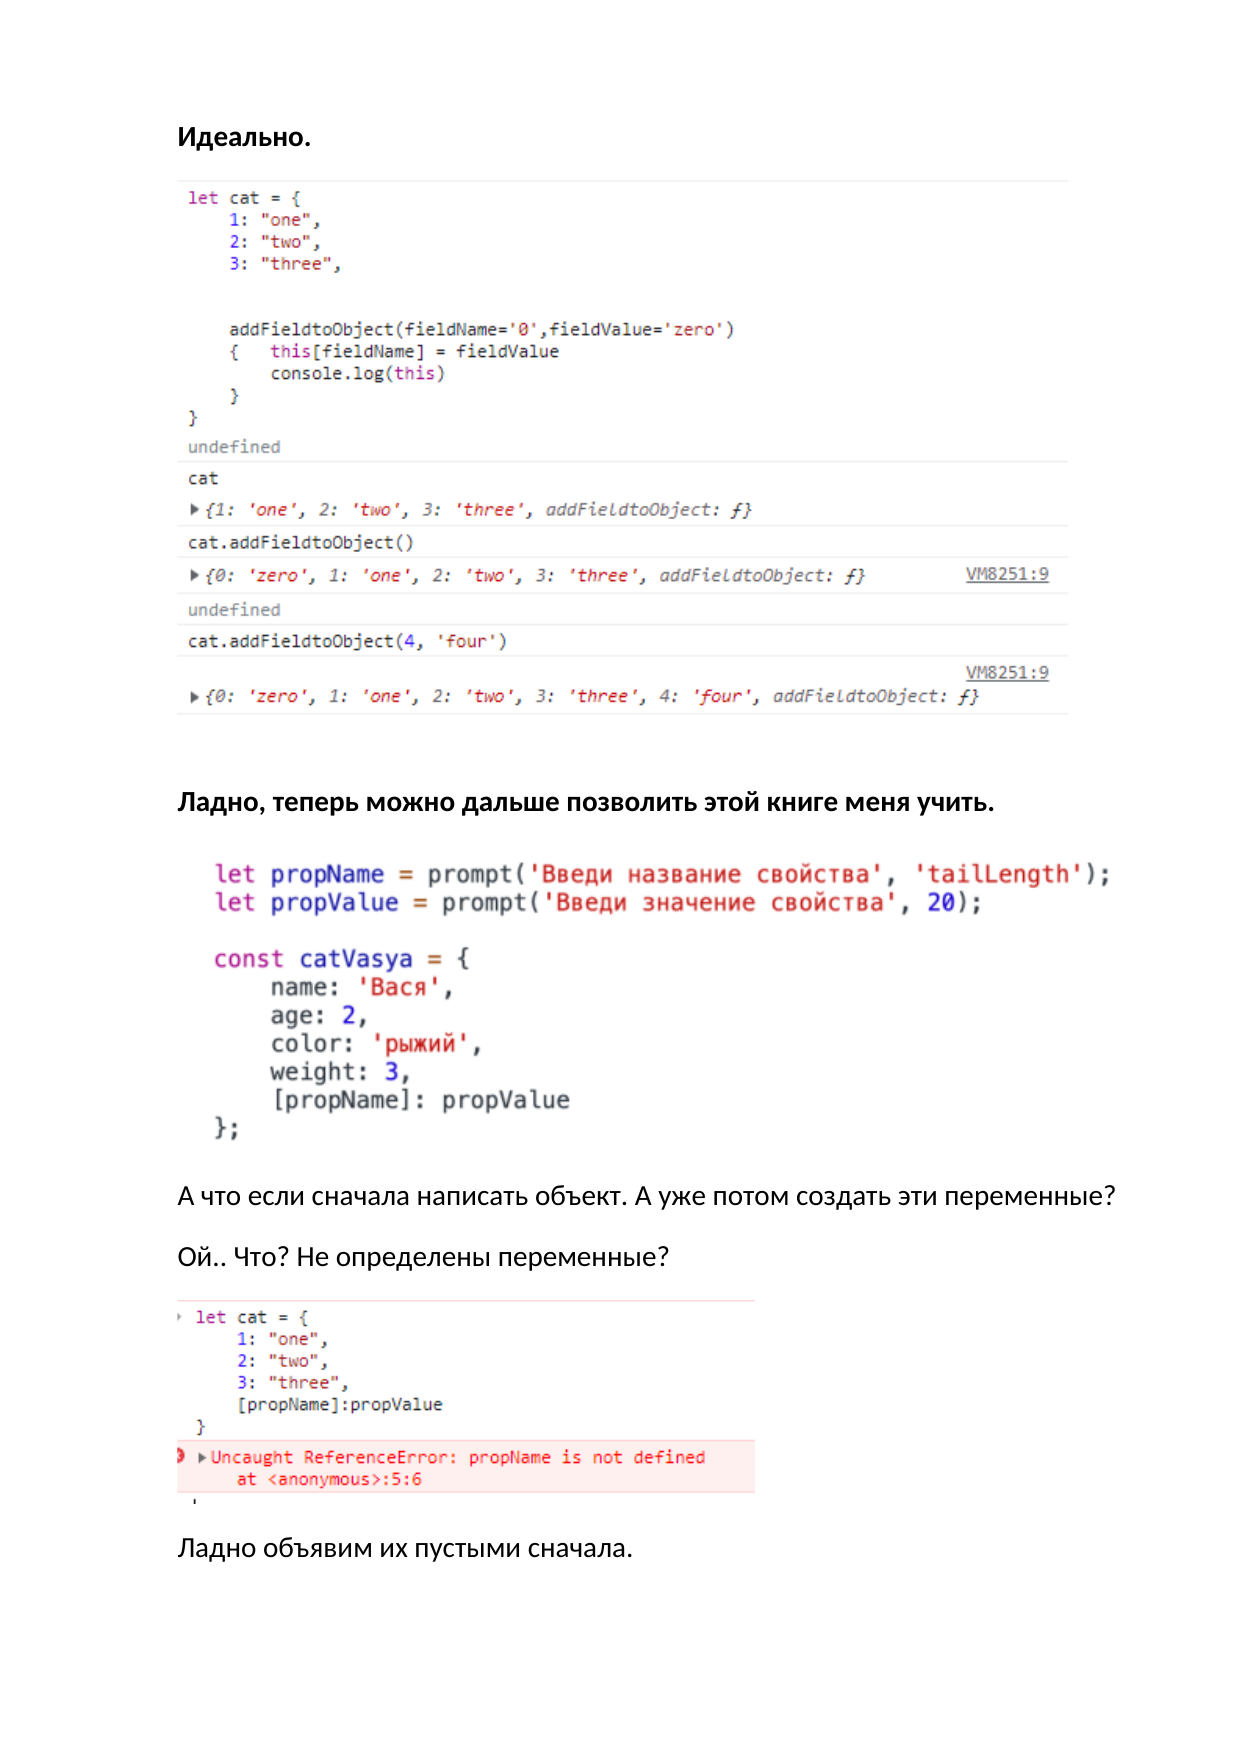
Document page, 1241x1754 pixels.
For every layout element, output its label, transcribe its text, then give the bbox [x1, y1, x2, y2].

text Ладно объявим их пустыми сначала. [177, 1529, 1152, 1564]
picture [177, 1300, 755, 1504]
text А что если сначала написать объект. А уже потом создать эти переменные? [177, 1177, 1152, 1212]
text Идеально. [177, 118, 1152, 154]
picture [177, 845, 1109, 1152]
text Ладно, теперь можно дальше позволить этой книге меня учить. [177, 742, 1152, 819]
picture [177, 180, 1069, 718]
text Ой.. Что? Не определены переменные? [177, 1238, 1152, 1274]
